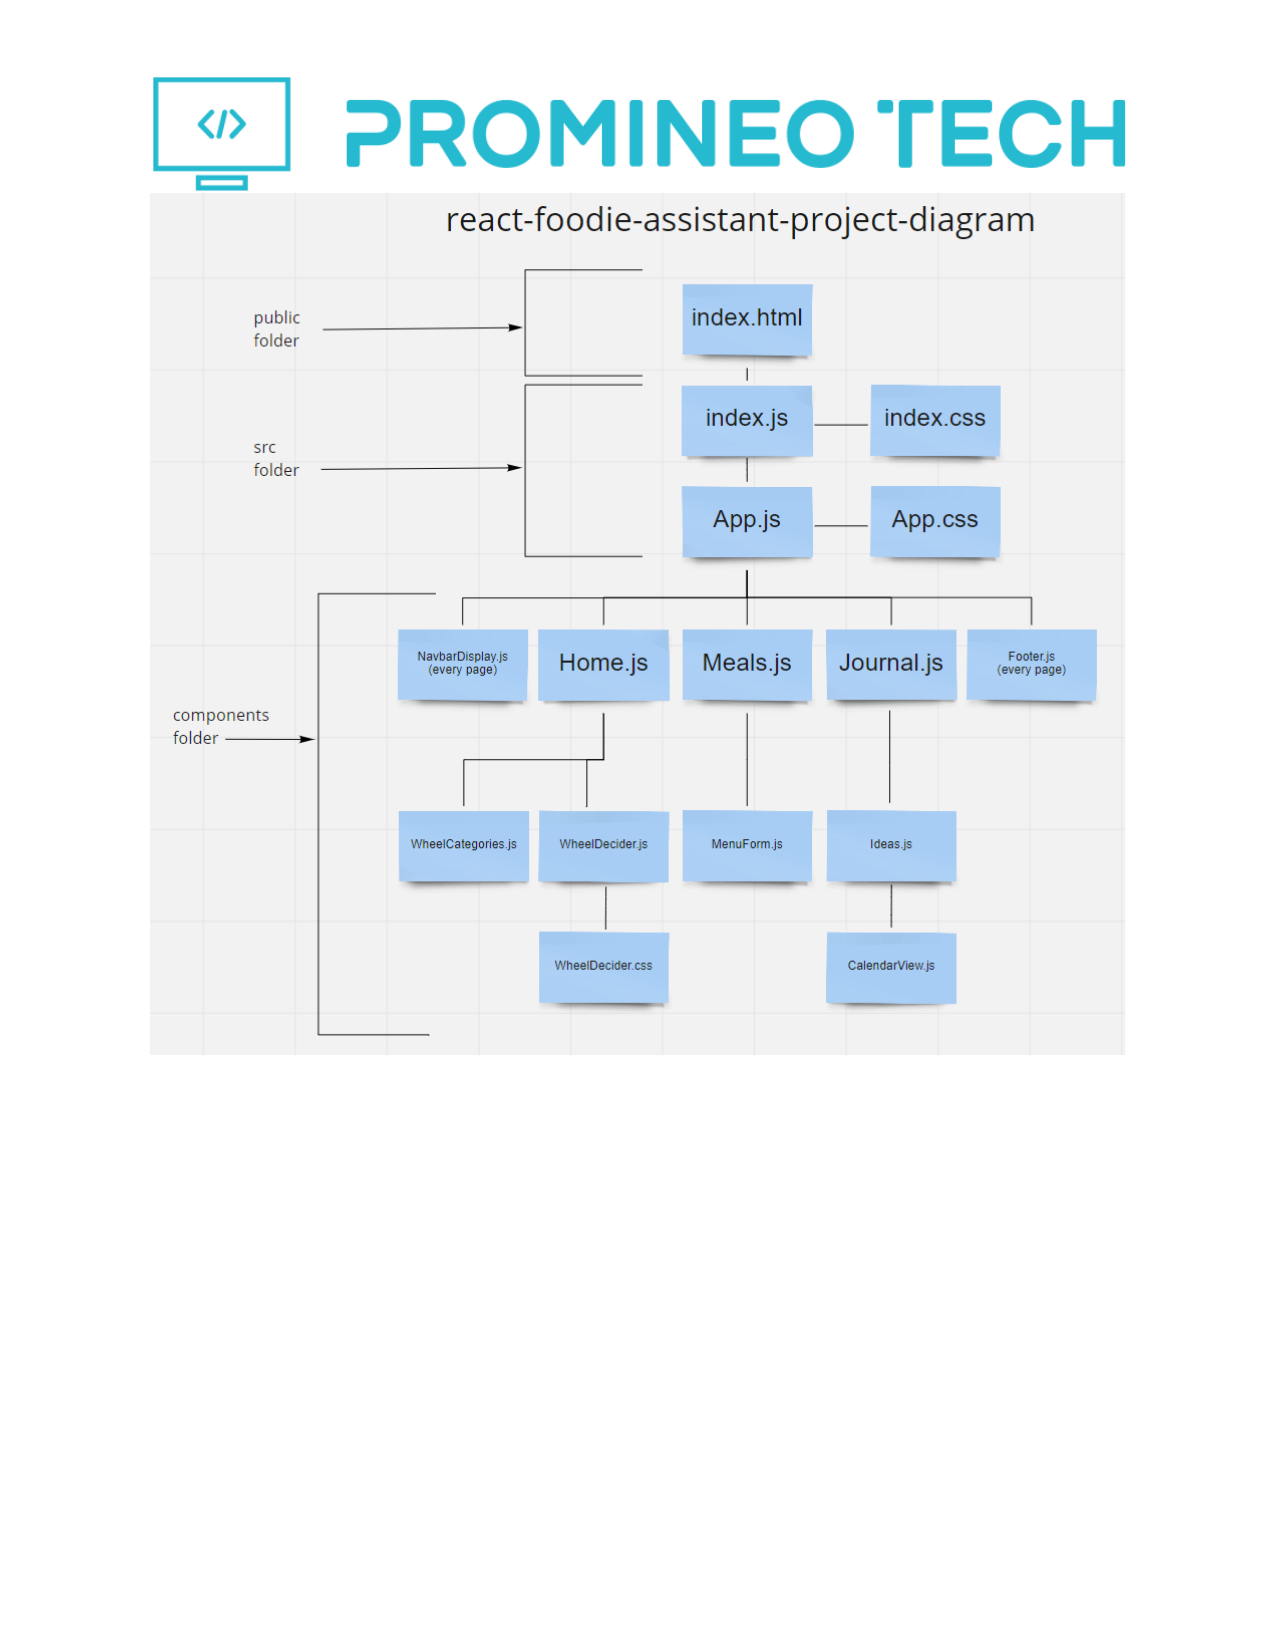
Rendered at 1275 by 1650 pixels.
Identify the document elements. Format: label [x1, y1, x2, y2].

picture [150, 75, 1125, 1055]
